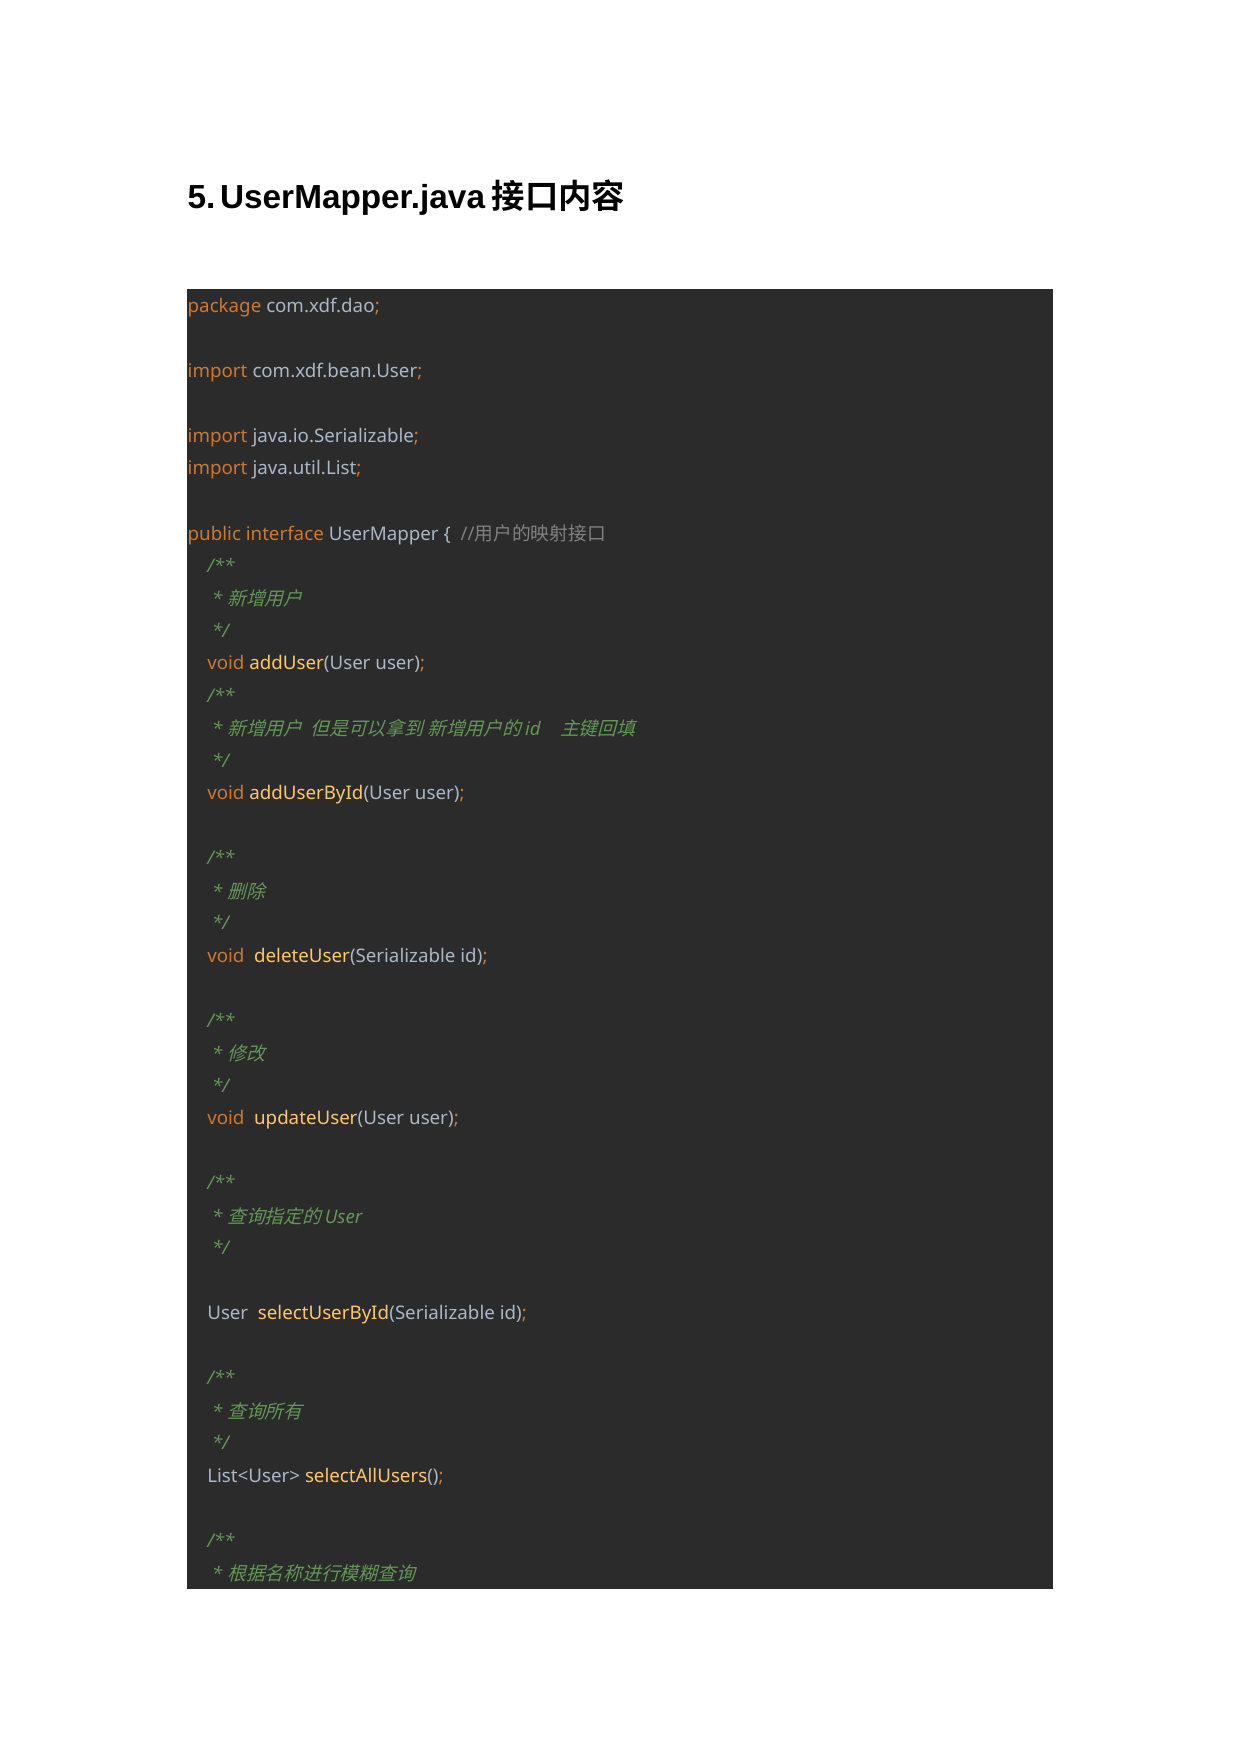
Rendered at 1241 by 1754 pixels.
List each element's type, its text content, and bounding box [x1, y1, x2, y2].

subtitle UserMapper.java接口内容 [187, 162, 1053, 227]
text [187, 289, 1053, 1589]
